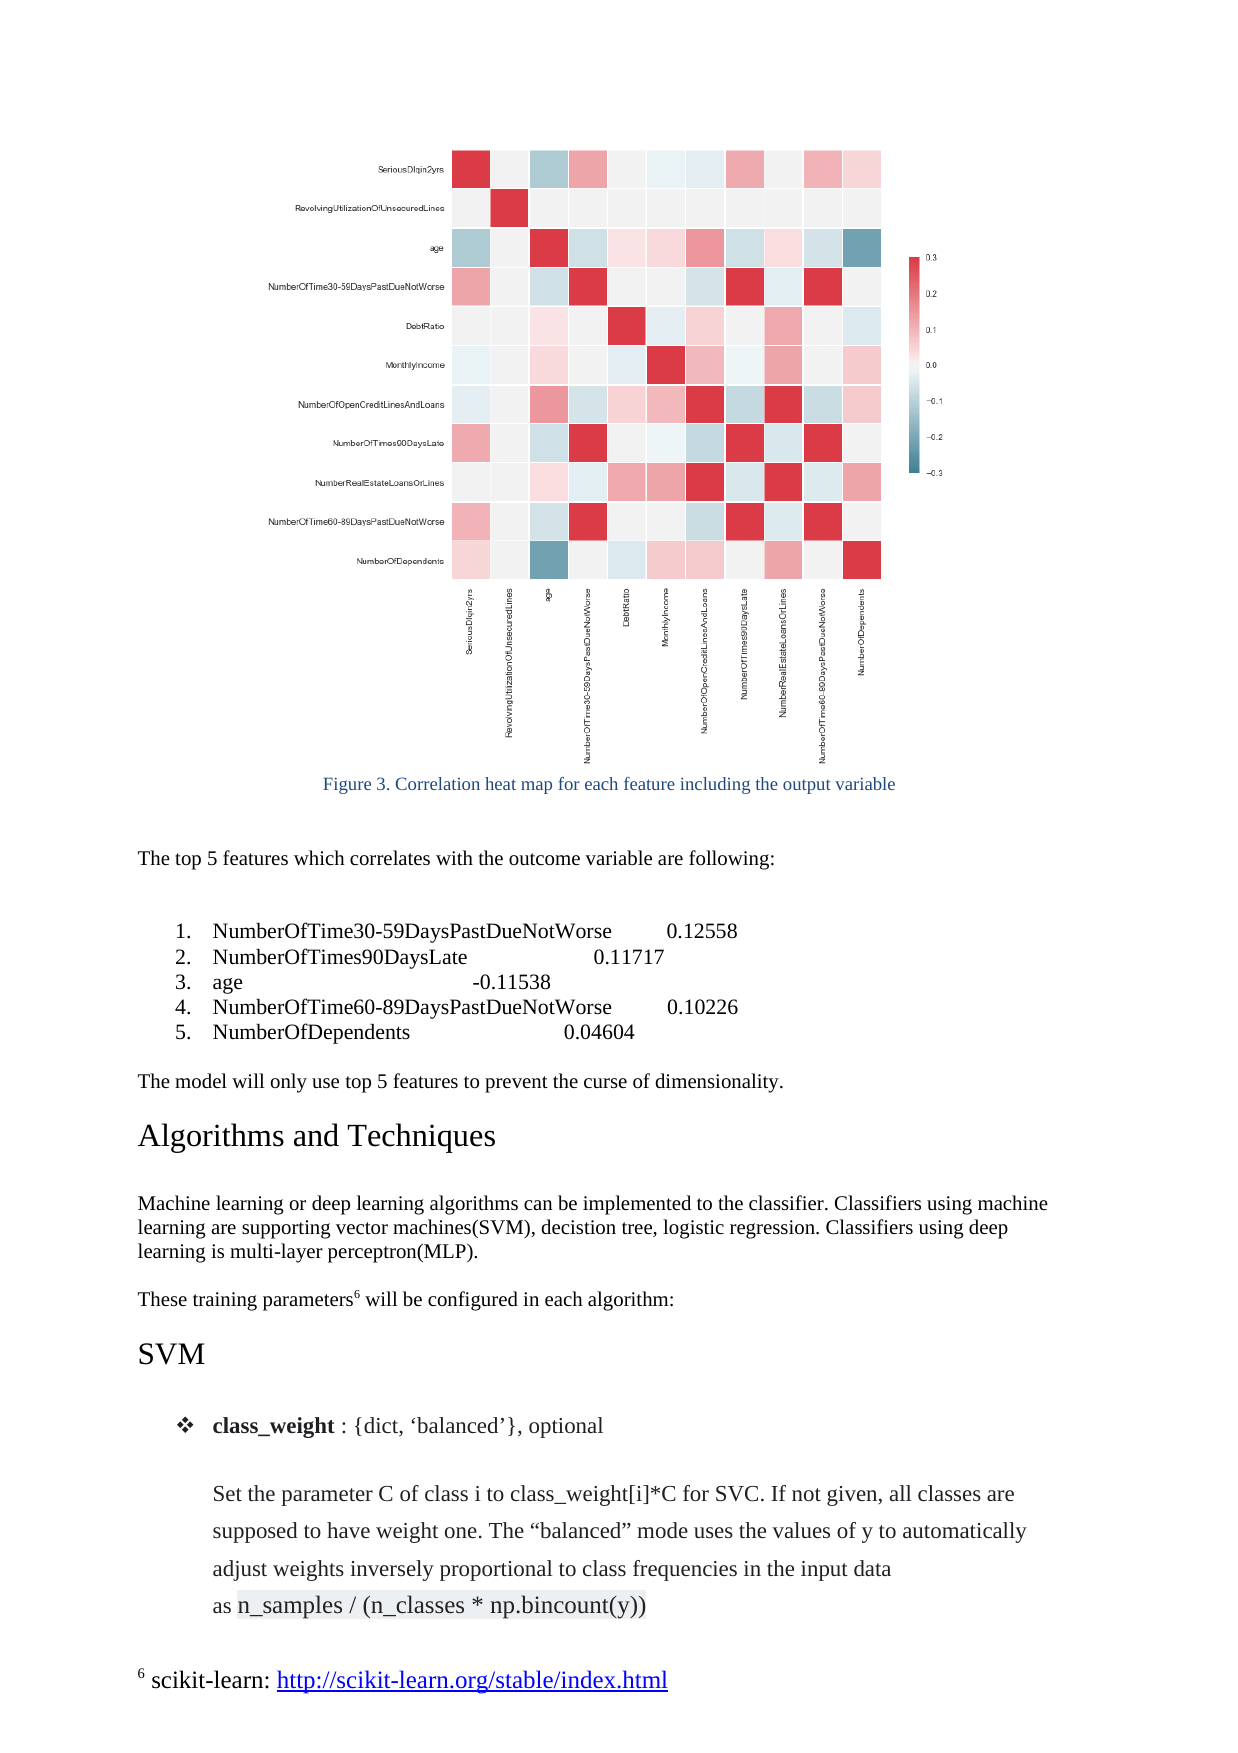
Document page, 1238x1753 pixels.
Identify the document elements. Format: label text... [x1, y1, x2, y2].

text Machine learning or deep learning algorithms can be implemented to the classifier. Classifiers using machine learning are supporting vector machines(SVM), decistion tree, logistic regression. Classifiers using deep learning is multi-layer perceptron(MLP). [137, 1191, 1081, 1263]
list NumberOfTime30-59DaysPastDueNotWorse 0.12558 [175, 918, 1081, 944]
text Set the parameter C of class i to class_weight[i]*C for SVC. If not given, all classes are supposed to have weight one. The “balanced” mode uses the values of y to automatically adjust weights inversely proportional to class frequencies in the input data as n_samples / (n_classes * np.bincount(y)) [212, 1469, 1081, 1619]
text The top 5 features which correlates with the outcome variable are following: [137, 846, 1081, 870]
list class_weight : {dict, ‘balanced’}, optional [175, 1401, 1081, 1439]
picture [261, 143, 949, 769]
list NumberOfDependents 0.04604 [175, 1019, 1081, 1044]
text These training parameters will be configured in each algorithm: [137, 1287, 1081, 1311]
text SVM [137, 1335, 1081, 1371]
list NumberOfTimes90DaysLate 0.11717 [175, 944, 1081, 969]
text Figure 3. Correlation heat map for each feature including the output variable [137, 773, 1081, 795]
text Algorithms and Techniques [137, 1117, 1081, 1154]
list age -0.11538 [175, 969, 1081, 994]
text The model will only use top 5 features to prevent the curse of dimensionality. [137, 1069, 1081, 1093]
list NumberOfTime60-89DaysPastDueNotWorse 0.10226 [175, 994, 1081, 1019]
